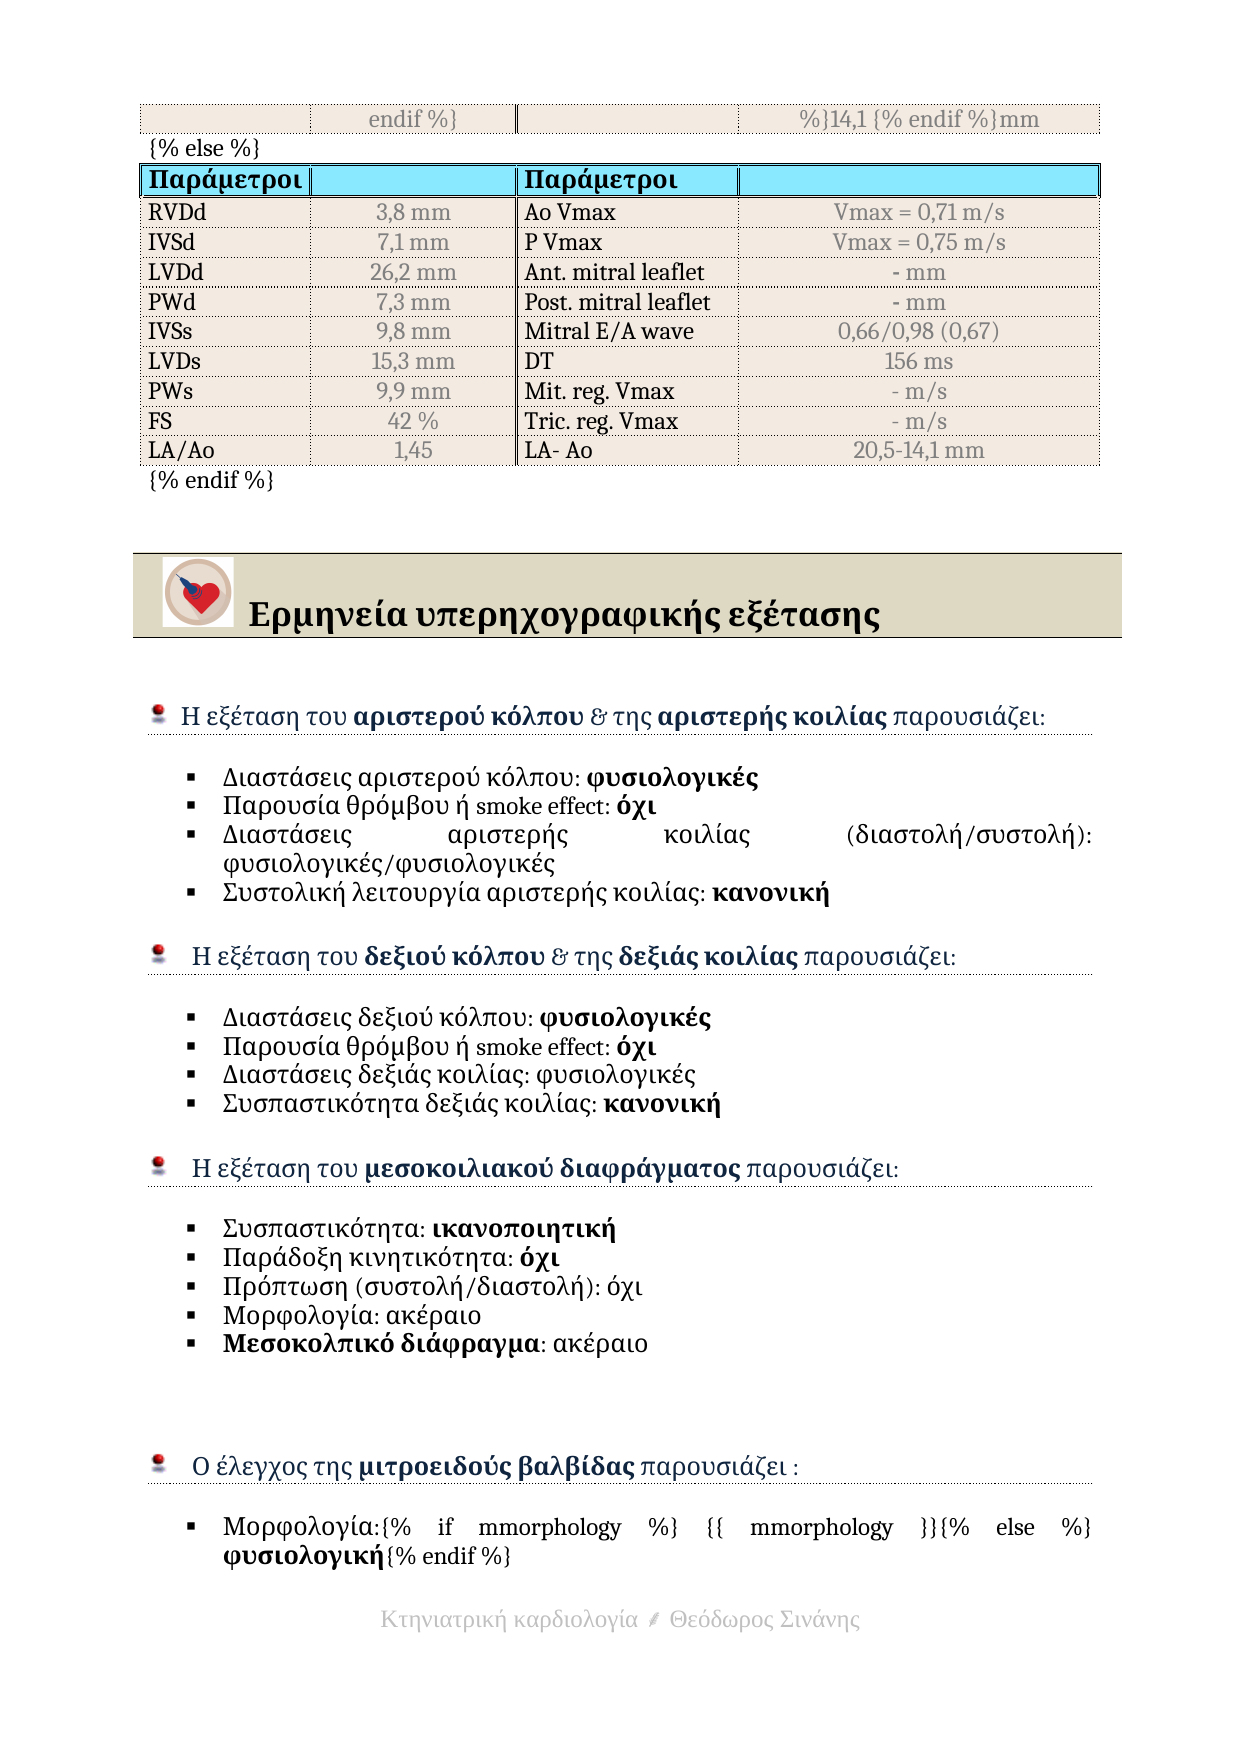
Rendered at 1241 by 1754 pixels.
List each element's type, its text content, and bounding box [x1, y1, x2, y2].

table_cell 1,45 [310, 435, 515, 465]
table_cell Mitral E/A wave [518, 316, 738, 346]
list Μεσοκολπικό διάφραγμα: ακέραιο [185, 1330, 1092, 1359]
table_cell PWs [140, 376, 310, 406]
table_cell 7,1 mm [310, 227, 515, 257]
table_cell LA/Ao [140, 104, 310, 133]
picture [147, 1147, 170, 1178]
list Διαστάσεις δεξιού κόλπου: φυσιολογικές [185, 1004, 1092, 1032]
table_cell 42 % [310, 406, 515, 435]
table_header [738, 166, 1098, 195]
table_cell FS [140, 406, 310, 435]
list Διαστάσεις δεξιάς κοιλίας: φυσιολογικές [185, 1061, 1092, 1090]
table_cell Ao Vmax [518, 198, 738, 227]
table_cell IVSs [140, 316, 310, 346]
table_cell LA/Ao [140, 435, 310, 465]
table_cell 9,8 mm [310, 316, 515, 346]
subtitle Ερμηνεία υπερηχογραφικής εξέτασης [133, 554, 1122, 637]
list Παρουσία θρόμβου ή smoke effect: όχι [185, 792, 1092, 821]
table_cell Mit. reg. Vmax [518, 376, 738, 406]
text Η εξέταση του μεσοκοιλιακού διαφράγματος παρουσιάζει: [148, 1147, 1092, 1187]
table_cell 7,3 mm [310, 286, 515, 316]
table_cell 9,9 mm [310, 376, 515, 406]
list Πρόπτωση (συστολή/διαστολή): όχι [185, 1273, 1092, 1302]
list Μορφολογία: ακέραιο [185, 1302, 1092, 1330]
table_header Παράμετροι [517, 166, 738, 195]
table_cell - m/s [738, 376, 1100, 406]
table_cell PWd [140, 286, 310, 316]
text Η εξέταση του δεξιού κόλπου & της δεξιάς κοιλίας παρουσιάζει: [148, 936, 1092, 975]
table_cell 0,66/0,98 (0,67) [738, 316, 1100, 346]
list Παράδοξη κινητικότητα: όχι [185, 1244, 1092, 1273]
table_cell Vmax = 0,75 m/s [738, 227, 1100, 257]
table_cell IVSd [140, 227, 310, 257]
text {% else %} [148, 134, 1092, 163]
table_cell 15,3 mm [310, 346, 515, 376]
table_cell 26,2 mm [310, 257, 515, 286]
list Συστολική λειτουργία αριστερής κοιλίας: κανονική [185, 878, 1092, 907]
picture [147, 695, 170, 726]
table_header [310, 164, 517, 195]
table_cell DT [518, 346, 738, 376]
table_cell Ant. mitral leaflet [518, 257, 738, 286]
table_cell - mm [738, 286, 1100, 316]
table_cell RVDd [140, 195, 310, 227]
list Παρουσία θρόμβου ή smoke effect: όχι [185, 1032, 1092, 1061]
table_cell - m/s [738, 406, 1100, 435]
table_cell Tric. reg. Vmax [518, 406, 738, 435]
table_cell - mm [738, 257, 1100, 286]
list Διαστάσεις αριστερής κοιλίας (διαστολή/συστολή): φυσιολογικές/φυσιολογικές [185, 821, 1092, 878]
text Ο έλεγχος της μιτροειδούς βαλβίδας παρουσιάζει : [148, 1445, 1092, 1484]
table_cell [738, 104, 1100, 133]
table_cell Post. mitral leaflet [518, 286, 738, 316]
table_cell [310, 104, 515, 133]
table_cell 156 ms [738, 346, 1100, 376]
table_cell LA- Ao [518, 104, 738, 133]
table_cell 20,5-14,1 mm [738, 435, 1100, 465]
picture [162, 557, 234, 627]
table_cell LVDd [140, 257, 310, 286]
table_cell 3,8 mm [310, 198, 515, 227]
list Μορφολογία:{% if mmorphology %} {{ mmorphology }}{% else %} φυσιολογική{% endif %} [185, 1513, 1092, 1571]
table_cell P Vmax [518, 227, 738, 257]
table_cell Vmax = 0,71 m/s [738, 195, 1100, 227]
list Συσπαστικότητα: ικανοποιητική [185, 1215, 1092, 1244]
text {% endif %} [148, 466, 1092, 495]
picture [147, 936, 170, 966]
text Η εξέταση του αριστερού κόλπου & της αριστερής κοιλίας παρουσιάζει: [148, 696, 1092, 735]
picture [147, 1445, 170, 1475]
table_header Παράμετροι [142, 166, 310, 195]
table_cell LA- Ao [518, 435, 738, 465]
list Διαστάσεις αριστερού κόλπου: φυσιολογικές [185, 763, 1092, 792]
list Συσπαστικότητα δεξιάς κοιλίας: κανονική [185, 1090, 1092, 1119]
table_cell LVDs [140, 346, 310, 376]
